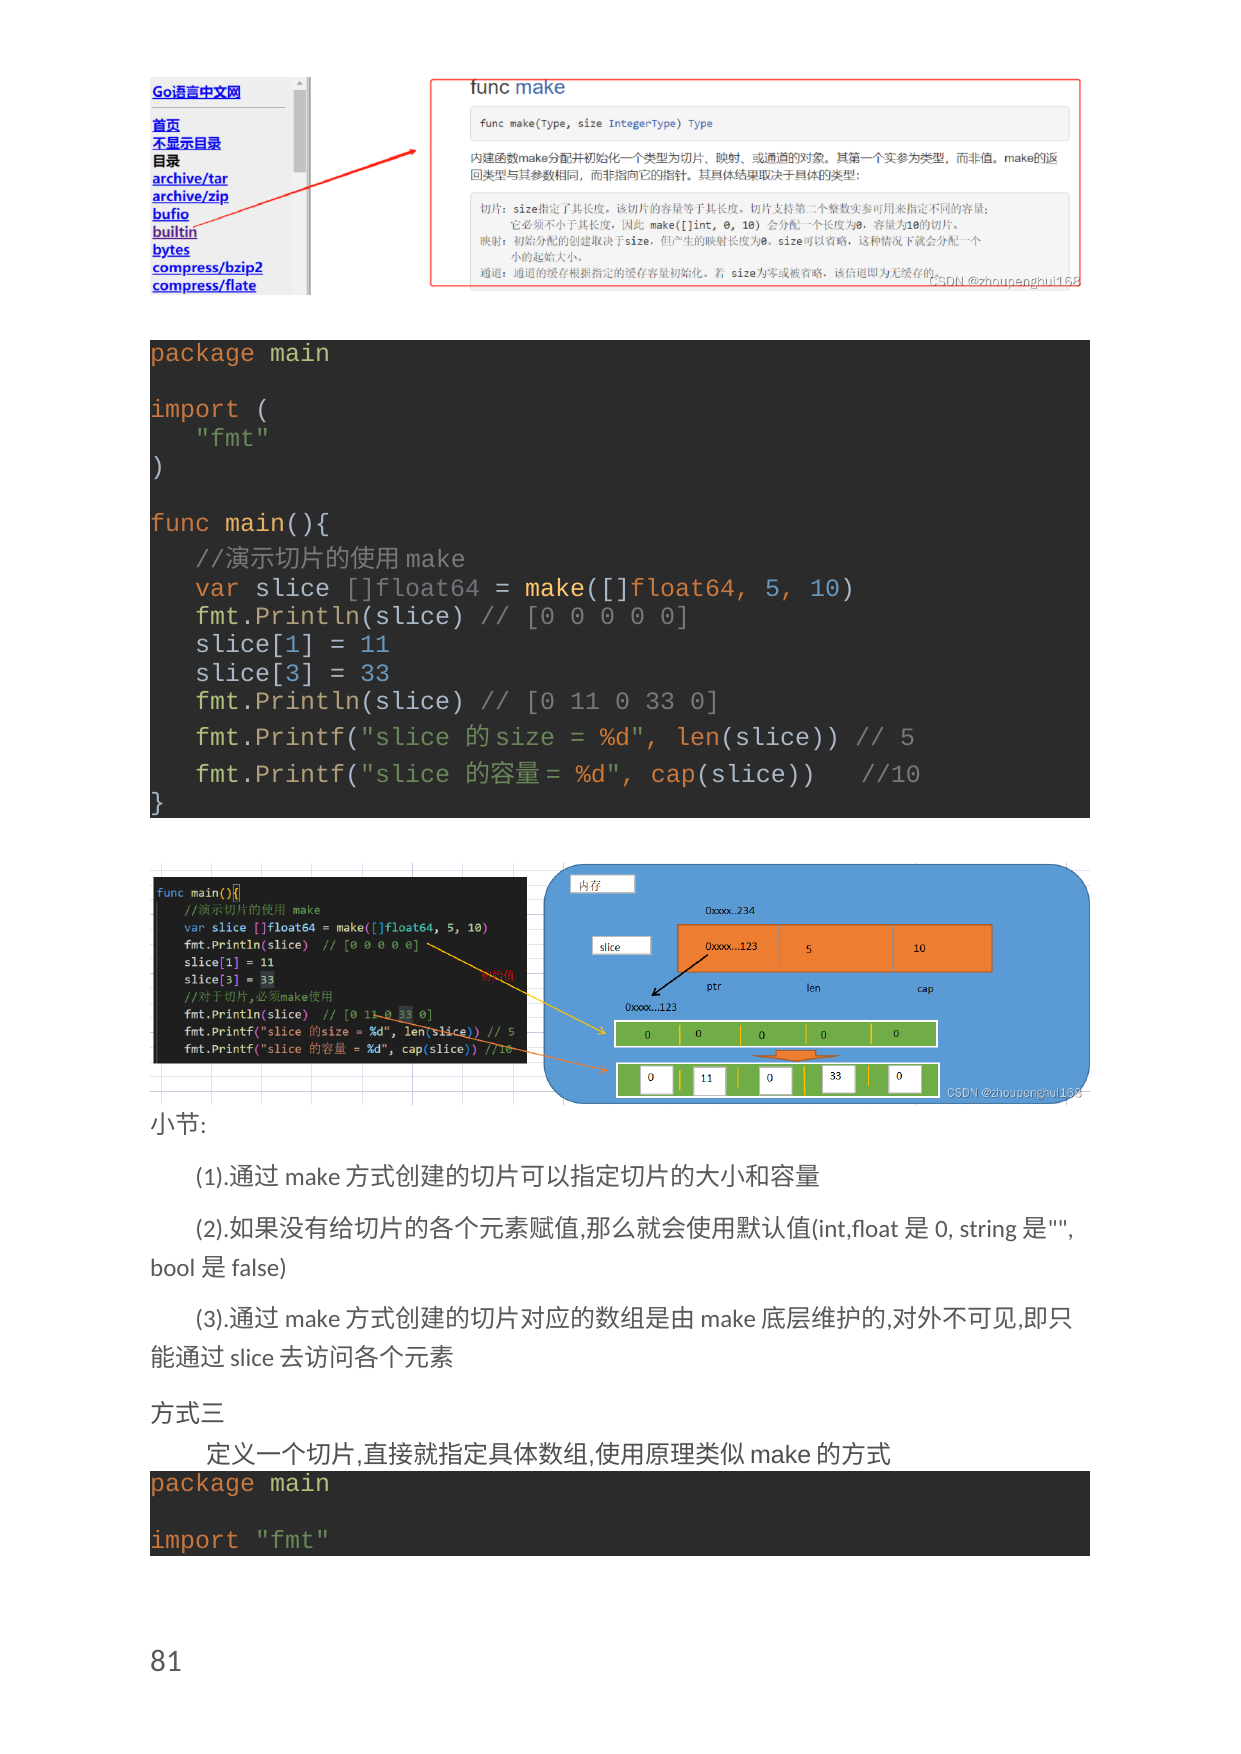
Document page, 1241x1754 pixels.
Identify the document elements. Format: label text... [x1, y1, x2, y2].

text 小节: [150, 1105, 1090, 1141]
text (1).通过make方式创建的切片可以指定切片的大小和容量 [150, 1156, 1090, 1193]
text 定义一个切片,直接就指定具体数组,使用原理类似make的方式 [150, 1430, 1090, 1471]
text 方式三 [150, 1389, 1090, 1430]
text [150, 1471, 1090, 1556]
picture [150, 75, 1091, 295]
text (3).通过make方式创建的切片对应的数组是由make底层维护的,对外不可见,即只能通过slice去访问各个元素 [150, 1299, 1090, 1374]
text package main import ( "fmt" ) func main(){ //演示切片的使用 make var slice []float64 = make([]float64, 5, 10) fmt.Println(slice) // [0 0 0 0 0] slice[1] = 11 slice[3] = 33 fmt.Println(slice) // [0 11 0 33 0] fmt.Printf("slice 的size = %d", len(slice)) // 5 fmt.Printf("slice 的容量 = %d", cap(slice)) //10 } [150, 340, 1090, 818]
picture [150, 863, 1091, 1105]
text (2).如果没有给切片的各个元素赋值,那么就会使用默认值(int,float 是 0, string 是"", bool 是 false) [150, 1208, 1090, 1283]
